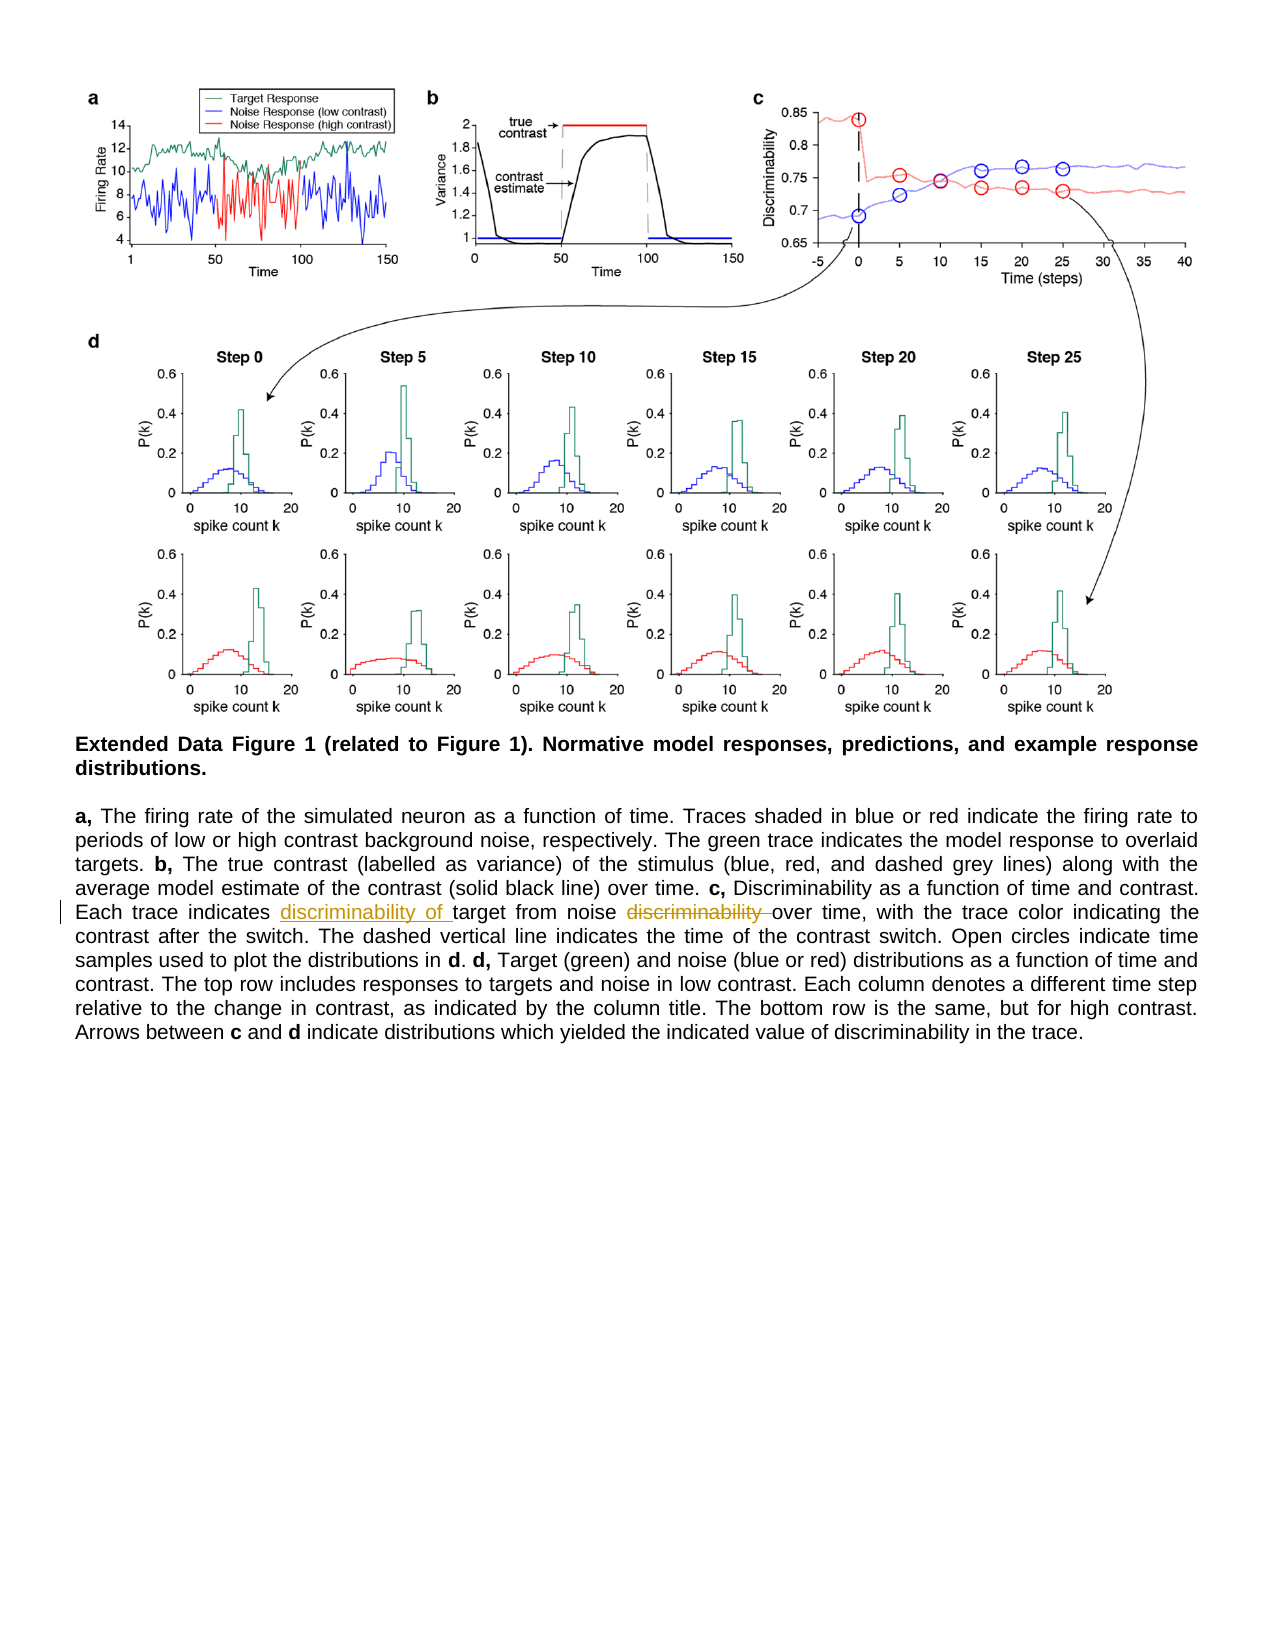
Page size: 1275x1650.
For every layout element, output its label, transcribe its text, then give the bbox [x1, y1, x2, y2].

text a, The firing rate of the simulated neuron as a function of time. Traces shaded in blue or red indicate the firing rate to periods of low or high contrast background noise, respectively. The green trace indicates the model response to overlaid targets. b, The true contrast (labelled as variance) of the stimulus (blue, red, and dashed grey lines) along with the average model estimate of the contrast (solid black line) over time. c, Discriminability as a function of time and contrast. Each trace indicates target from noise over time, with the trace color indicating the contrast after the switch. The dashed vertical line indicates the time of the contrast switch. Open circles indicate time samples used to plot the distributions in d. d, Target (green) and noise (blue or red) distributions as a function of time and contrast. The top row includes responses to targets and noise in low contrast. Each column denotes a different time step relative to the change in contrast, as indicated by the column title. The bottom row is the same, but for high contrast. Arrows between c and d indicate distributions which yielded the indicated value of discriminability in the trace. [75, 804, 1200, 1043]
text Extended Data Figure 1 (related to Figure 1). Normative model responses, predictions, and example response distributions. [75, 732, 1200, 780]
picture [75, 75, 1200, 732]
